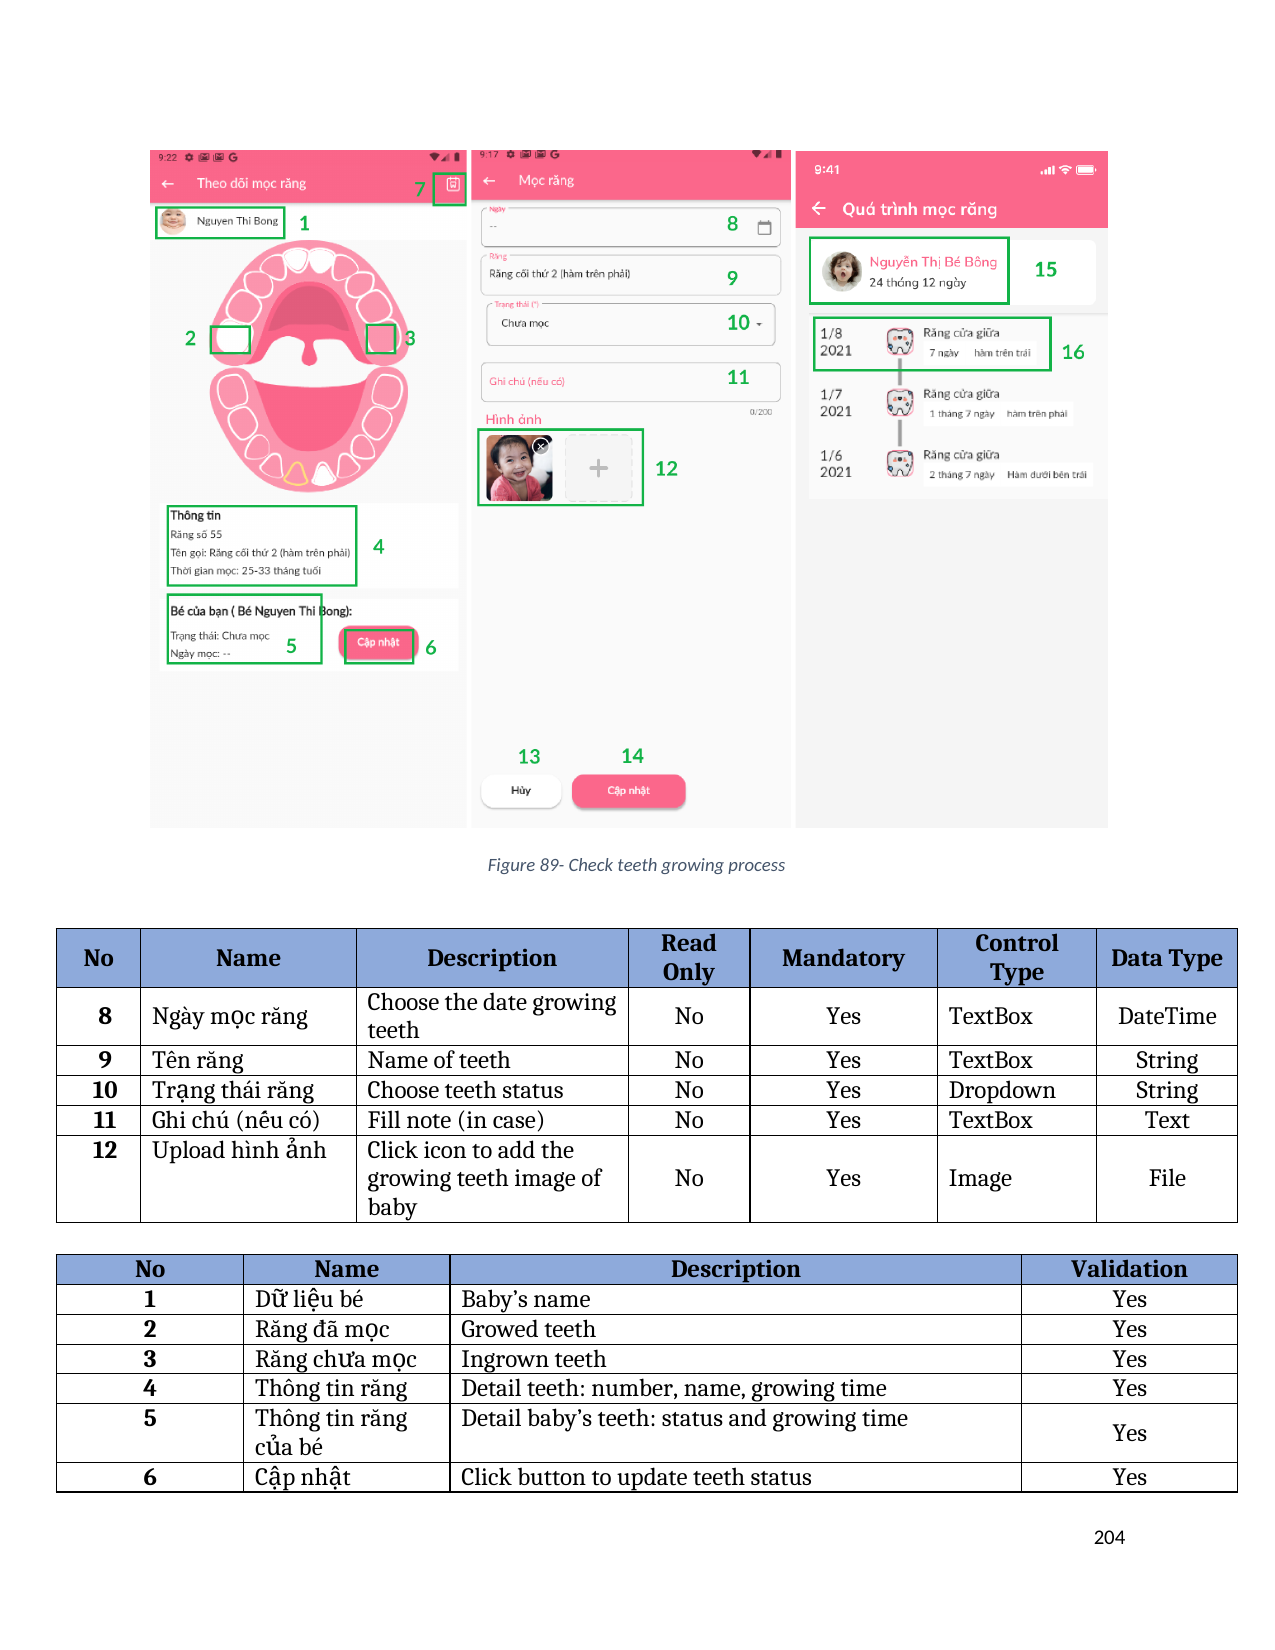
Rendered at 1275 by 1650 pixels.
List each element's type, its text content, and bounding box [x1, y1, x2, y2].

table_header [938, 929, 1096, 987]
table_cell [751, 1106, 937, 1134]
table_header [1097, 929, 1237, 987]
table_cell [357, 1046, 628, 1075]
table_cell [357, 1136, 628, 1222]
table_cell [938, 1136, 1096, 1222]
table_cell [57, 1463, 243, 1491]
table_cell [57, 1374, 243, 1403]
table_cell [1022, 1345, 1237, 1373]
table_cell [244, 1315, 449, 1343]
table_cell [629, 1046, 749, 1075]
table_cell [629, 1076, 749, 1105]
picture [795, 151, 1108, 828]
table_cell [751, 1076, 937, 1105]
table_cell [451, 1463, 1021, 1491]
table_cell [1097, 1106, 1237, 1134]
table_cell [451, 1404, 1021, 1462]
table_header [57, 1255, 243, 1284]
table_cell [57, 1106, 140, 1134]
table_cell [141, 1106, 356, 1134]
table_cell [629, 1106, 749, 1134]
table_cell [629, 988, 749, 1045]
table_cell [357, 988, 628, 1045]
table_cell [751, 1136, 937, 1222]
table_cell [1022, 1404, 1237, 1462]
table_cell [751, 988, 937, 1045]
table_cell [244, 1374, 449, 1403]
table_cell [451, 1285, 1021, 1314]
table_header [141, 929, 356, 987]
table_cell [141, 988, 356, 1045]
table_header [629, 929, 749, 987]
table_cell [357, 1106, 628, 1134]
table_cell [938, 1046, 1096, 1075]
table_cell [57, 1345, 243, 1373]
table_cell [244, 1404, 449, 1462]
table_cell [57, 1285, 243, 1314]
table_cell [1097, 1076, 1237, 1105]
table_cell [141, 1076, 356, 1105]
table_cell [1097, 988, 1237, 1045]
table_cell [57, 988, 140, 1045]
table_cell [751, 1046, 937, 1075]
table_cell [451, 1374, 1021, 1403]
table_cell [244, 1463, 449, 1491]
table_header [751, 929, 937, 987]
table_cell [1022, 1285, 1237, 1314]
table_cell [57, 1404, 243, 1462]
picture [471, 150, 791, 828]
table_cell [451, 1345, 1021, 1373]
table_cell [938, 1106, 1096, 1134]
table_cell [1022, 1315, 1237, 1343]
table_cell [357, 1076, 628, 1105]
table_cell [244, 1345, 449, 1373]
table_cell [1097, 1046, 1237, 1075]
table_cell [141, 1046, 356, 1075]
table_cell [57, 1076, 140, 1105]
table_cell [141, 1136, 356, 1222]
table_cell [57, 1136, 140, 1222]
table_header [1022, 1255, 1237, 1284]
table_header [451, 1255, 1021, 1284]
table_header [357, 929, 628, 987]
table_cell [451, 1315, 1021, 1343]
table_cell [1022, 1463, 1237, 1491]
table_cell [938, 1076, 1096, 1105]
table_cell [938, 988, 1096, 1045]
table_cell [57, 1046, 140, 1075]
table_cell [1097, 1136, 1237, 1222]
text Figure 89- Check teeth growing process [150, 853, 1125, 876]
picture [150, 150, 467, 828]
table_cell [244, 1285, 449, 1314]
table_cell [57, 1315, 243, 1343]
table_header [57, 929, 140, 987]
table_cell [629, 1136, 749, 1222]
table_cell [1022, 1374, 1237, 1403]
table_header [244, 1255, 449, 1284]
